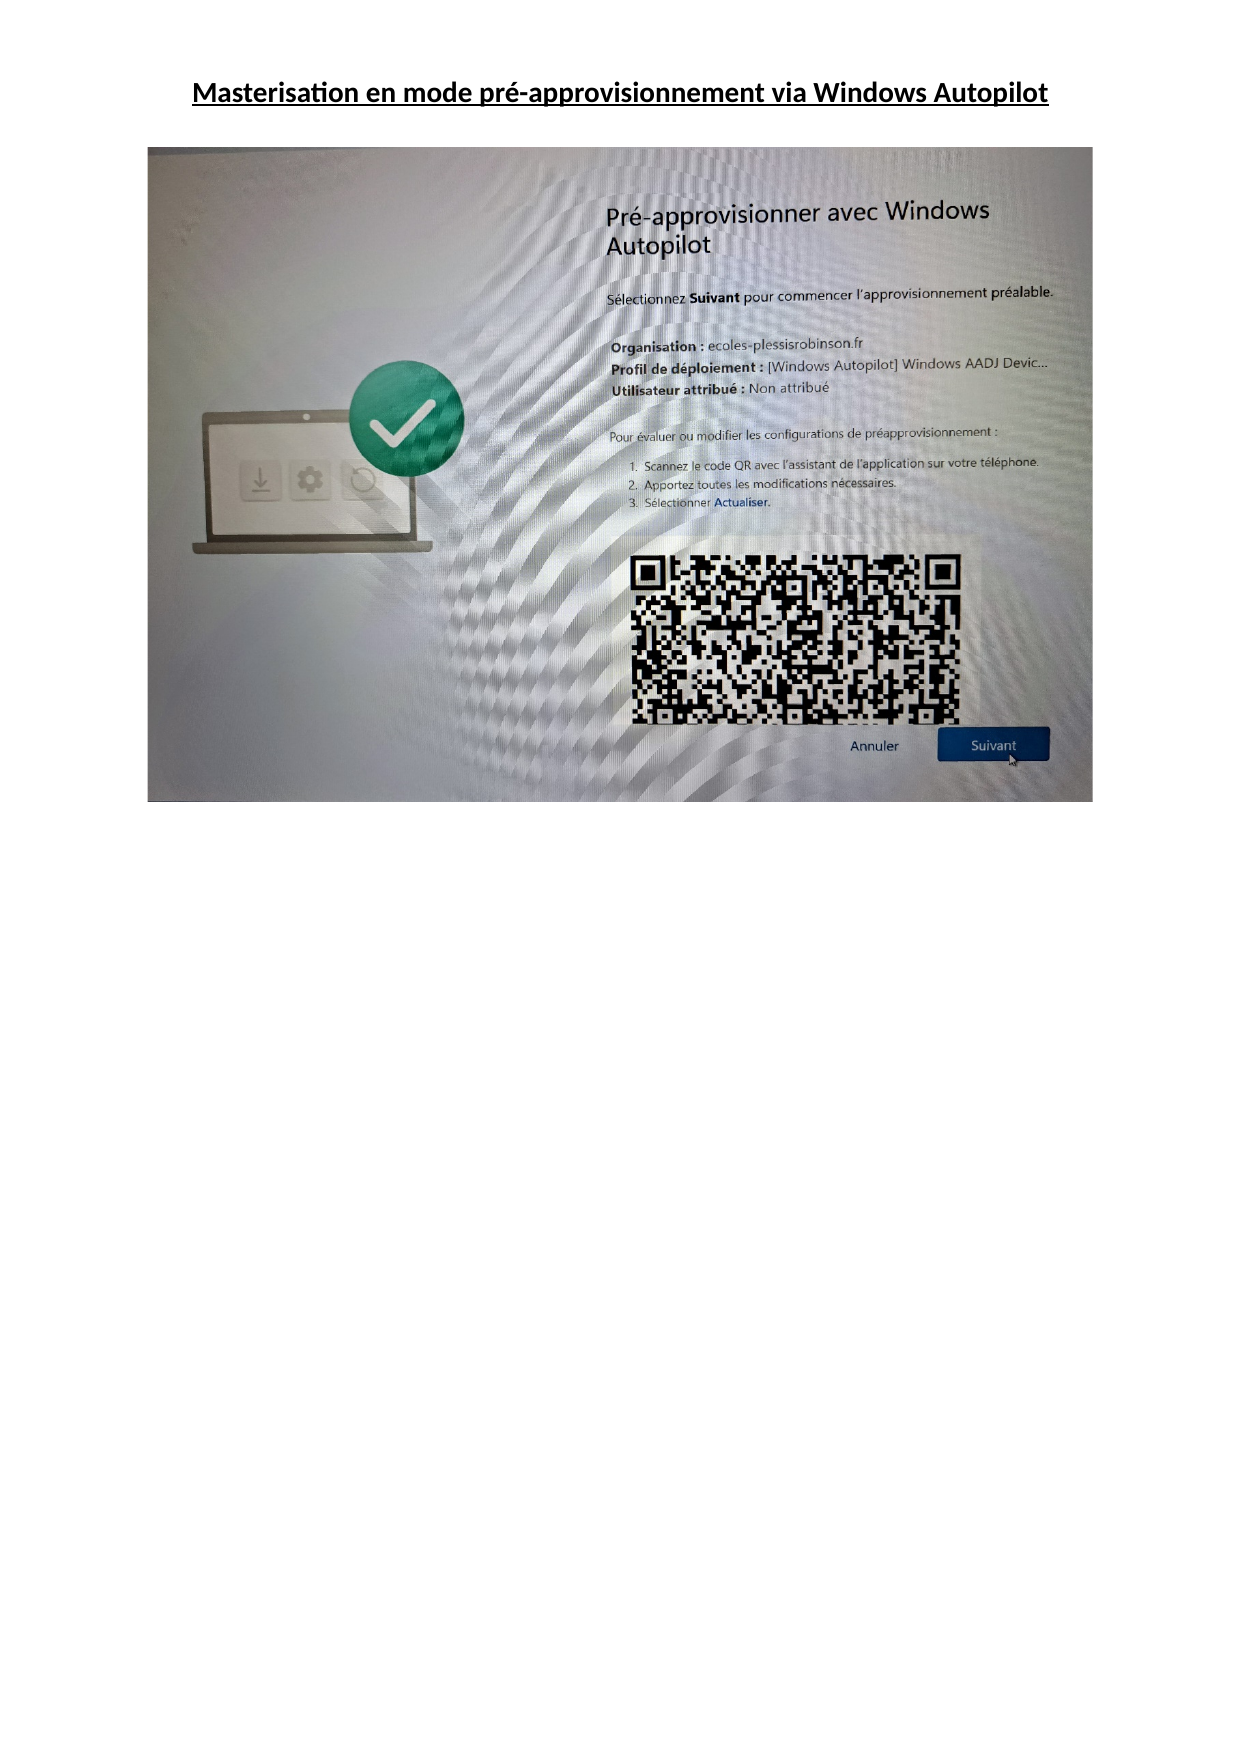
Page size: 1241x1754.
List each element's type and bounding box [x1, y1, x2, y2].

picture [147, 147, 1093, 802]
